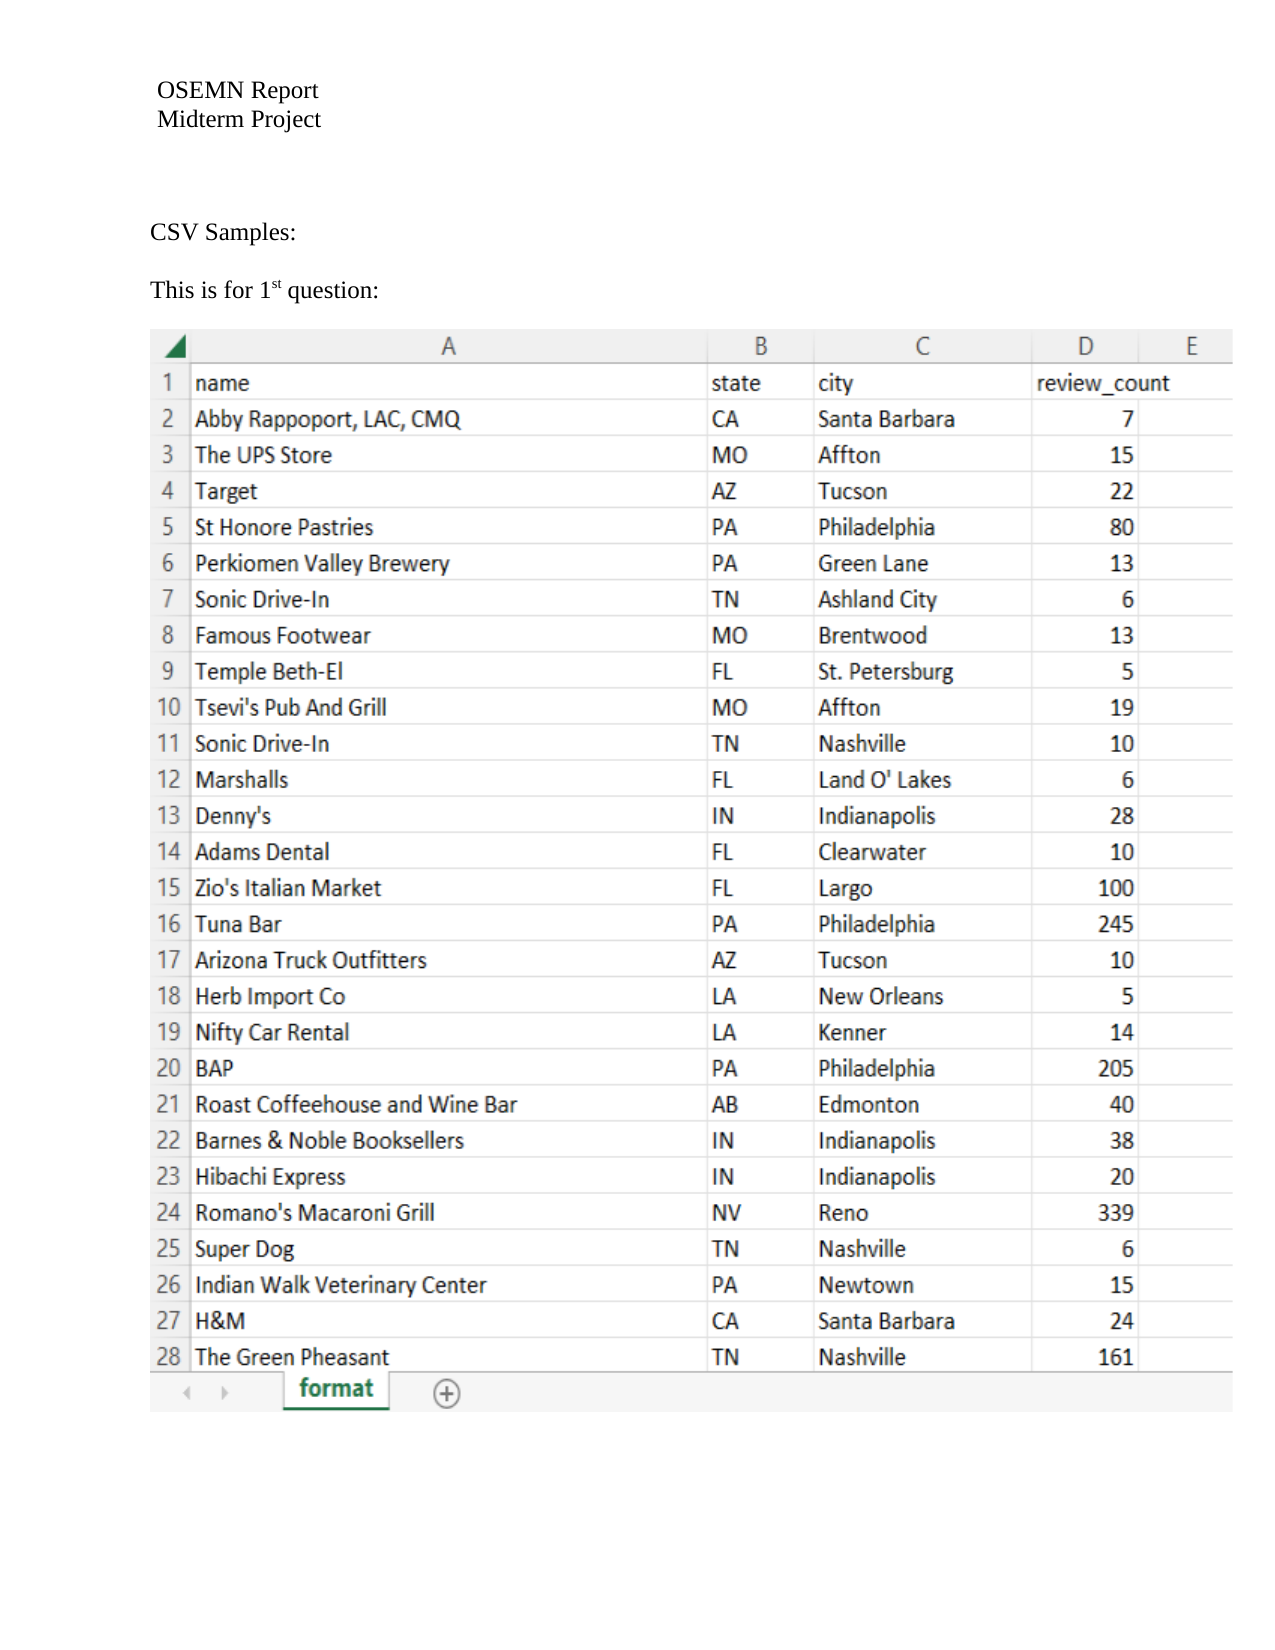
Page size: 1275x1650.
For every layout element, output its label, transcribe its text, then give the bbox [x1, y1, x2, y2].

text This is for 1st question: [150, 275, 1125, 303]
picture [150, 329, 1233, 1412]
text CSV Samples: [150, 217, 1125, 246]
